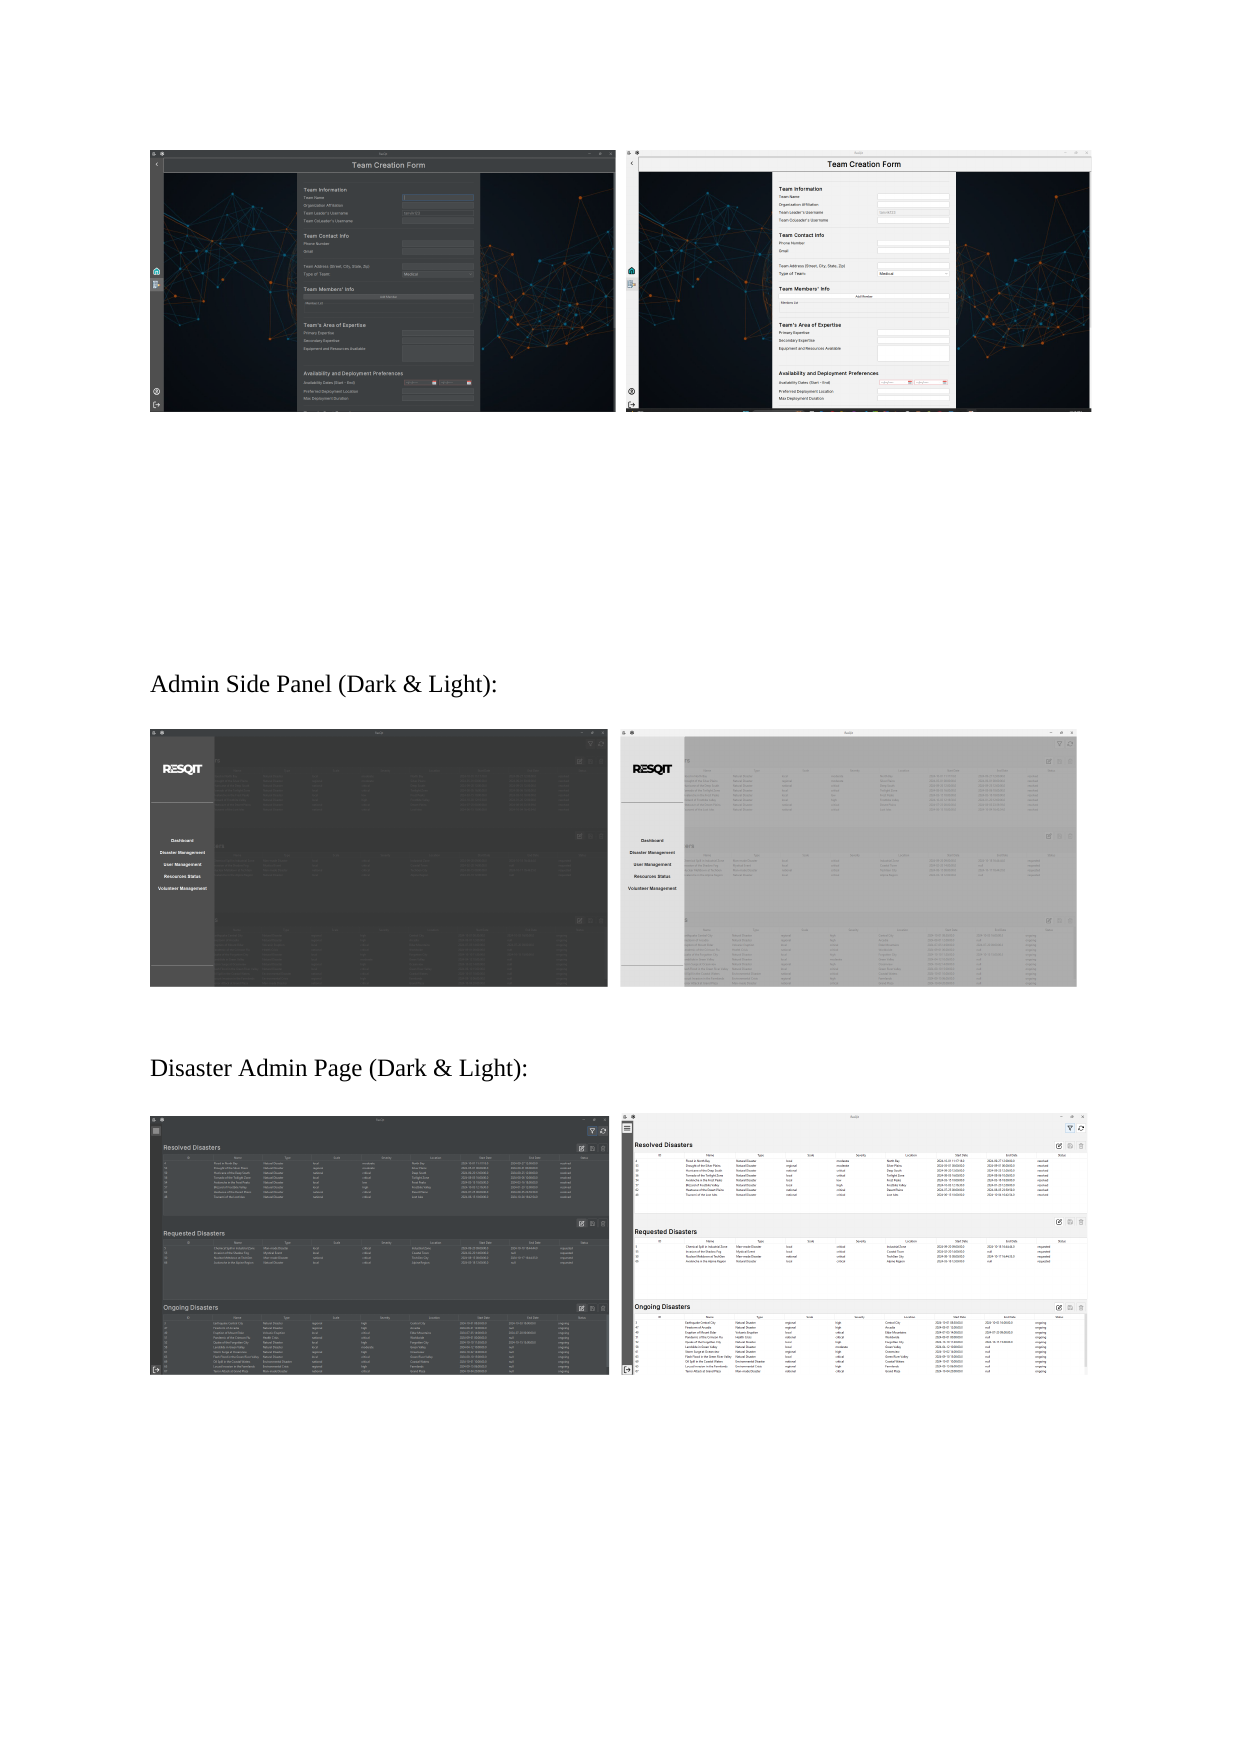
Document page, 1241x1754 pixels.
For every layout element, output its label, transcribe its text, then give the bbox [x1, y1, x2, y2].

picture [626, 150, 1092, 412]
text Disaster Admin Page (Dark & Light): [150, 1053, 1093, 1082]
picture [620, 729, 1077, 987]
picture [150, 1116, 610, 1375]
picture [150, 150, 616, 412]
picture [621, 1113, 1088, 1375]
picture [150, 729, 608, 987]
text Admin Side Panel (Dark & Light): [150, 669, 1093, 698]
